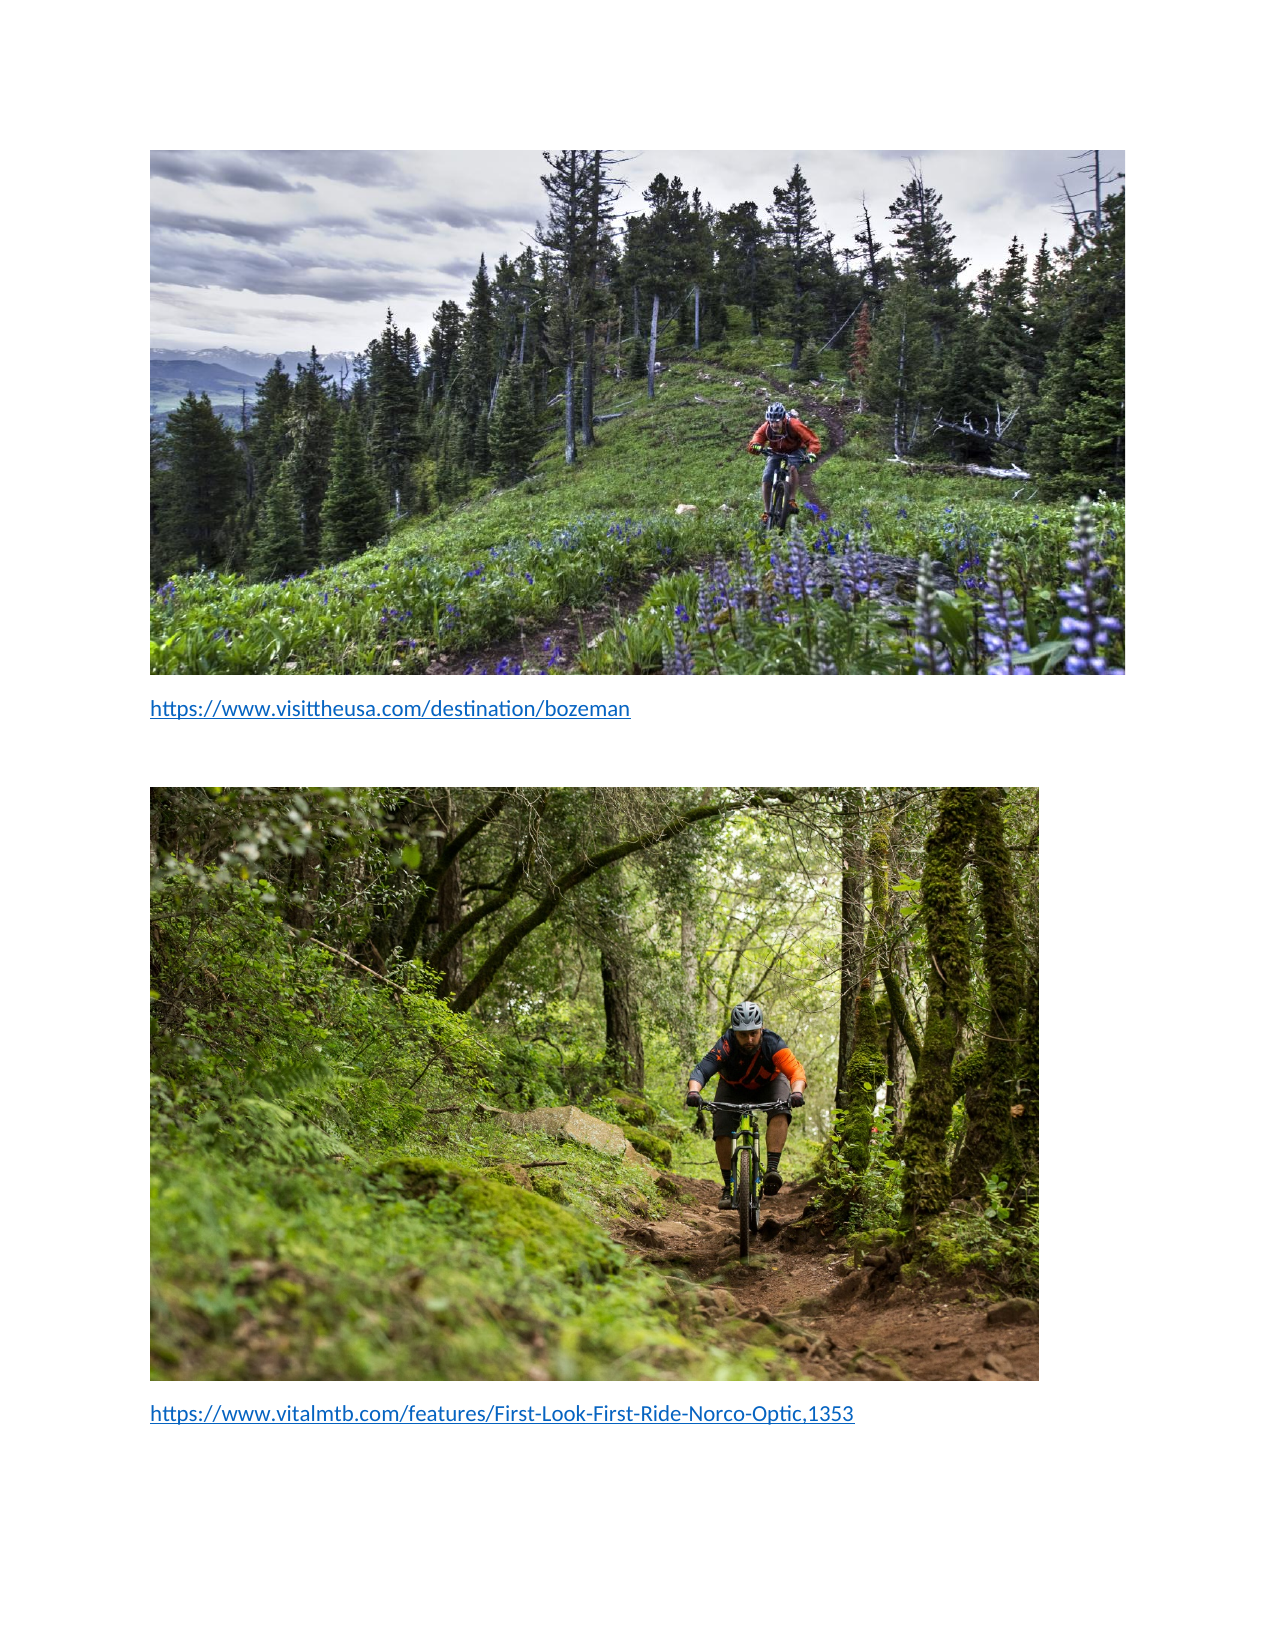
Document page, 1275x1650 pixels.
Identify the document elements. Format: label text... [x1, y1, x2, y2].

text https://www.vitalmtb.com/features/First-Look-First-Ride-Norco-Optic,1353 [150, 1399, 1125, 1427]
picture [150, 787, 1039, 1381]
picture [150, 150, 1125, 675]
text https://www.visittheusa.com/destination/bozeman [150, 694, 1125, 722]
